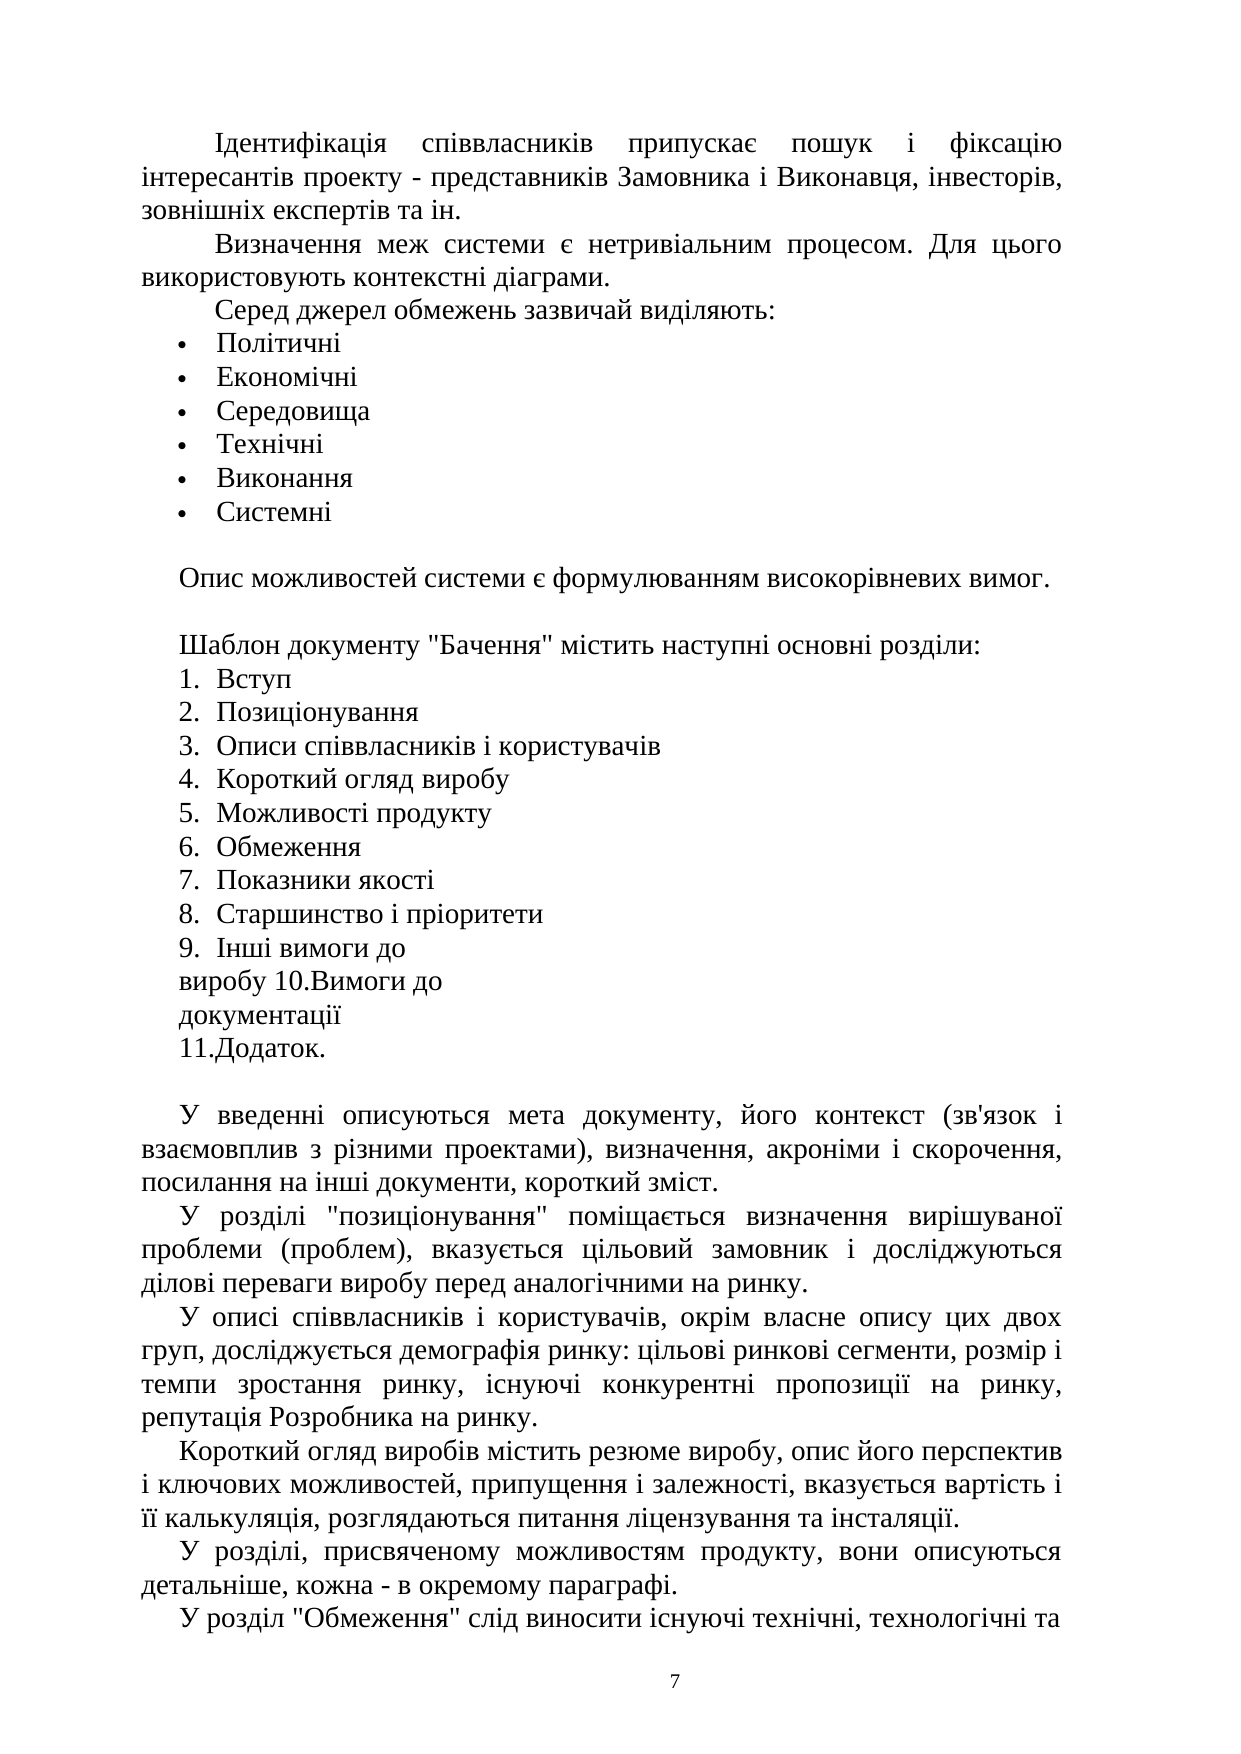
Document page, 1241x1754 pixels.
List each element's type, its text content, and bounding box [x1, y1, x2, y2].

list Вступ [178, 661, 1122, 695]
text Опис можливостей системи є формулюванням високорівневих вимог. Шаблон документу "Бачення" містить наступні основні розділи: [178, 527, 1063, 661]
text Ідентифікація співвласників припускає пошук і фіксацію інтересантів проекту - представників Замовника і Виконавця, інвесторів, зовнішніх експертів та ін. [141, 125, 1063, 226]
list Технічні [178, 427, 1122, 460]
text Визначення меж системи є нетривіальним процесом. Для цього використовують контекстні діаграми. [141, 226, 1063, 293]
list Економічні [178, 359, 1122, 393]
list Інші вимоги до виробу 10.Вимоги до документації 11.Додаток. [178, 930, 466, 1064]
list Системні [178, 494, 1122, 527]
text У розділі, присвяченому можливостям продукту, вони описуються детальніше, кожна - в окремому параграфі. [141, 1533, 1062, 1601]
text У описі співвласників і користувачів, окрім власне опису цих двох груп, досліджується демографія ринку: цільові ринкові сегменти, розмір і темпи зростання ринку, існуючі конкурентні пропозиції на ринку, репутація Розробника на ринку. [141, 1299, 1063, 1433]
list Короткий огляд виробу [178, 762, 1122, 796]
list Можливості продукту [178, 796, 1122, 829]
list Описи співвласників і користувачів [178, 729, 1122, 762]
list Позиціонування [178, 695, 1122, 729]
list Середовища [178, 393, 1122, 427]
list Політичні [178, 326, 1122, 359]
list Обмеження [178, 829, 1122, 863]
text Серед джерел обмежень зазвичай виділяють: [214, 293, 1122, 326]
list Старшинство і пріоритети [178, 896, 1122, 930]
list Показники якості [178, 863, 1122, 896]
text У розділ "Обмеження" слід виносити існуючі технічні, технологічні та [141, 1601, 1062, 1634]
text У введенні описуються мета документу, його контекст (зв'язок і взаємовплив з різними проектами), визначення, акроніми і скорочення, посилання на інші документи, короткий зміст. [141, 1097, 1063, 1198]
text У розділі "позиціонування" поміщається визначення вирішуваної проблеми (проблем), вказується цільовий замовник і досліджуються ділові переваги виробу перед аналогічними на ринку. [141, 1198, 1063, 1299]
list Виконання [178, 460, 1122, 494]
text Короткий огляд виробів містить резюме виробу, опис його перспектив і ключових можливостей, припущення і залежності, вказується вартість і її калькуляція, розглядаються питання ліцензування та інсталяції. [141, 1433, 1063, 1533]
